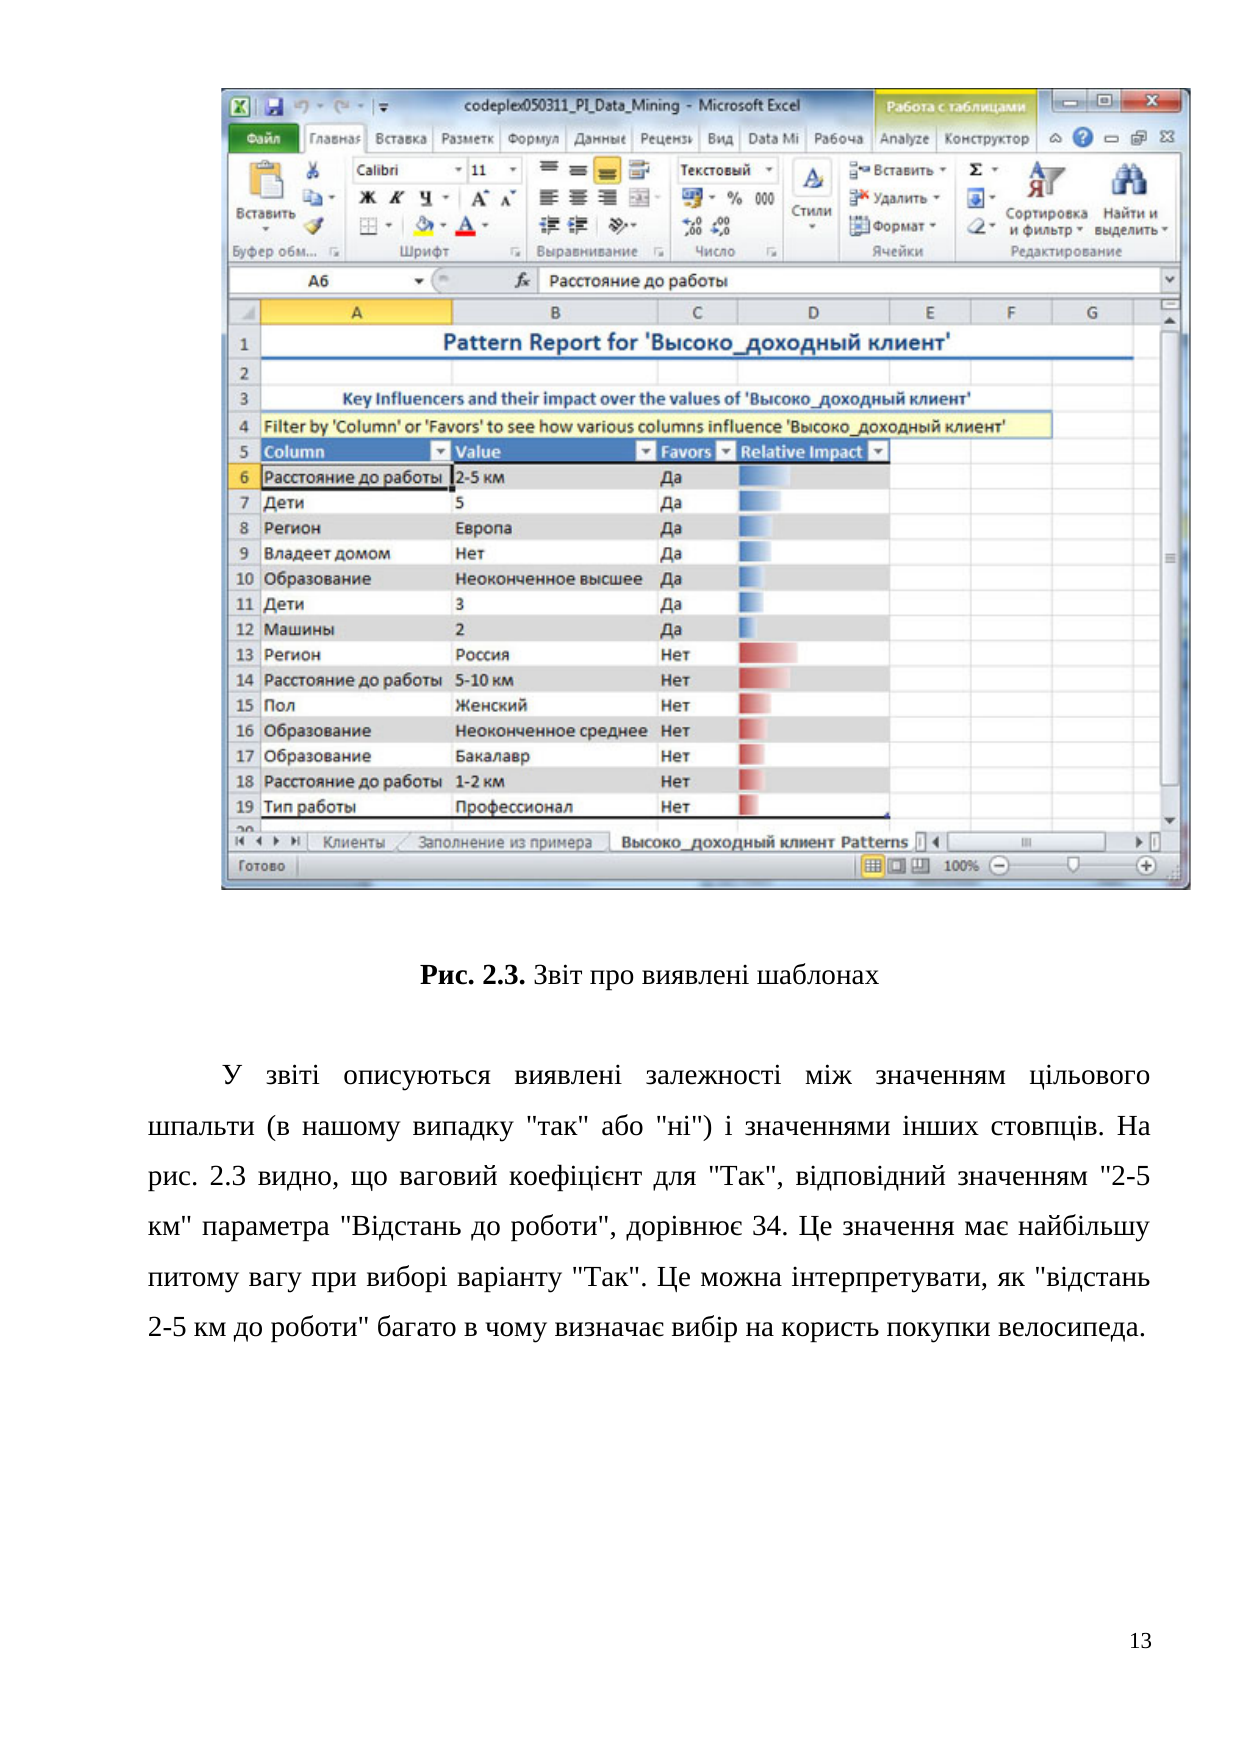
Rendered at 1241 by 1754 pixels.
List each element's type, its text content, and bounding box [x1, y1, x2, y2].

text У звіті описуються виявлені залежності між значенням цільового шпальти (в нашому випадку "так" або "ні") і значеннями інших стовпців. На рис. 2.3 видно, що ваговий коефіцієнт для "Так", відповідний значенням "2-5 км" параметра "Відстань до роботи", дорівнює 34. Це значення має найбільшу питому вагу при виборі варіанту "Так". Це можна інтерпретувати, як "відстань 2-5 км до роботи" багато в чому визначає вибір на користь покупки велосипеда. [148, 1057, 1152, 1342]
picture [221, 88, 1191, 890]
text Рис. 2.3. Звіт про виявлені шаблонах [148, 906, 1152, 990]
